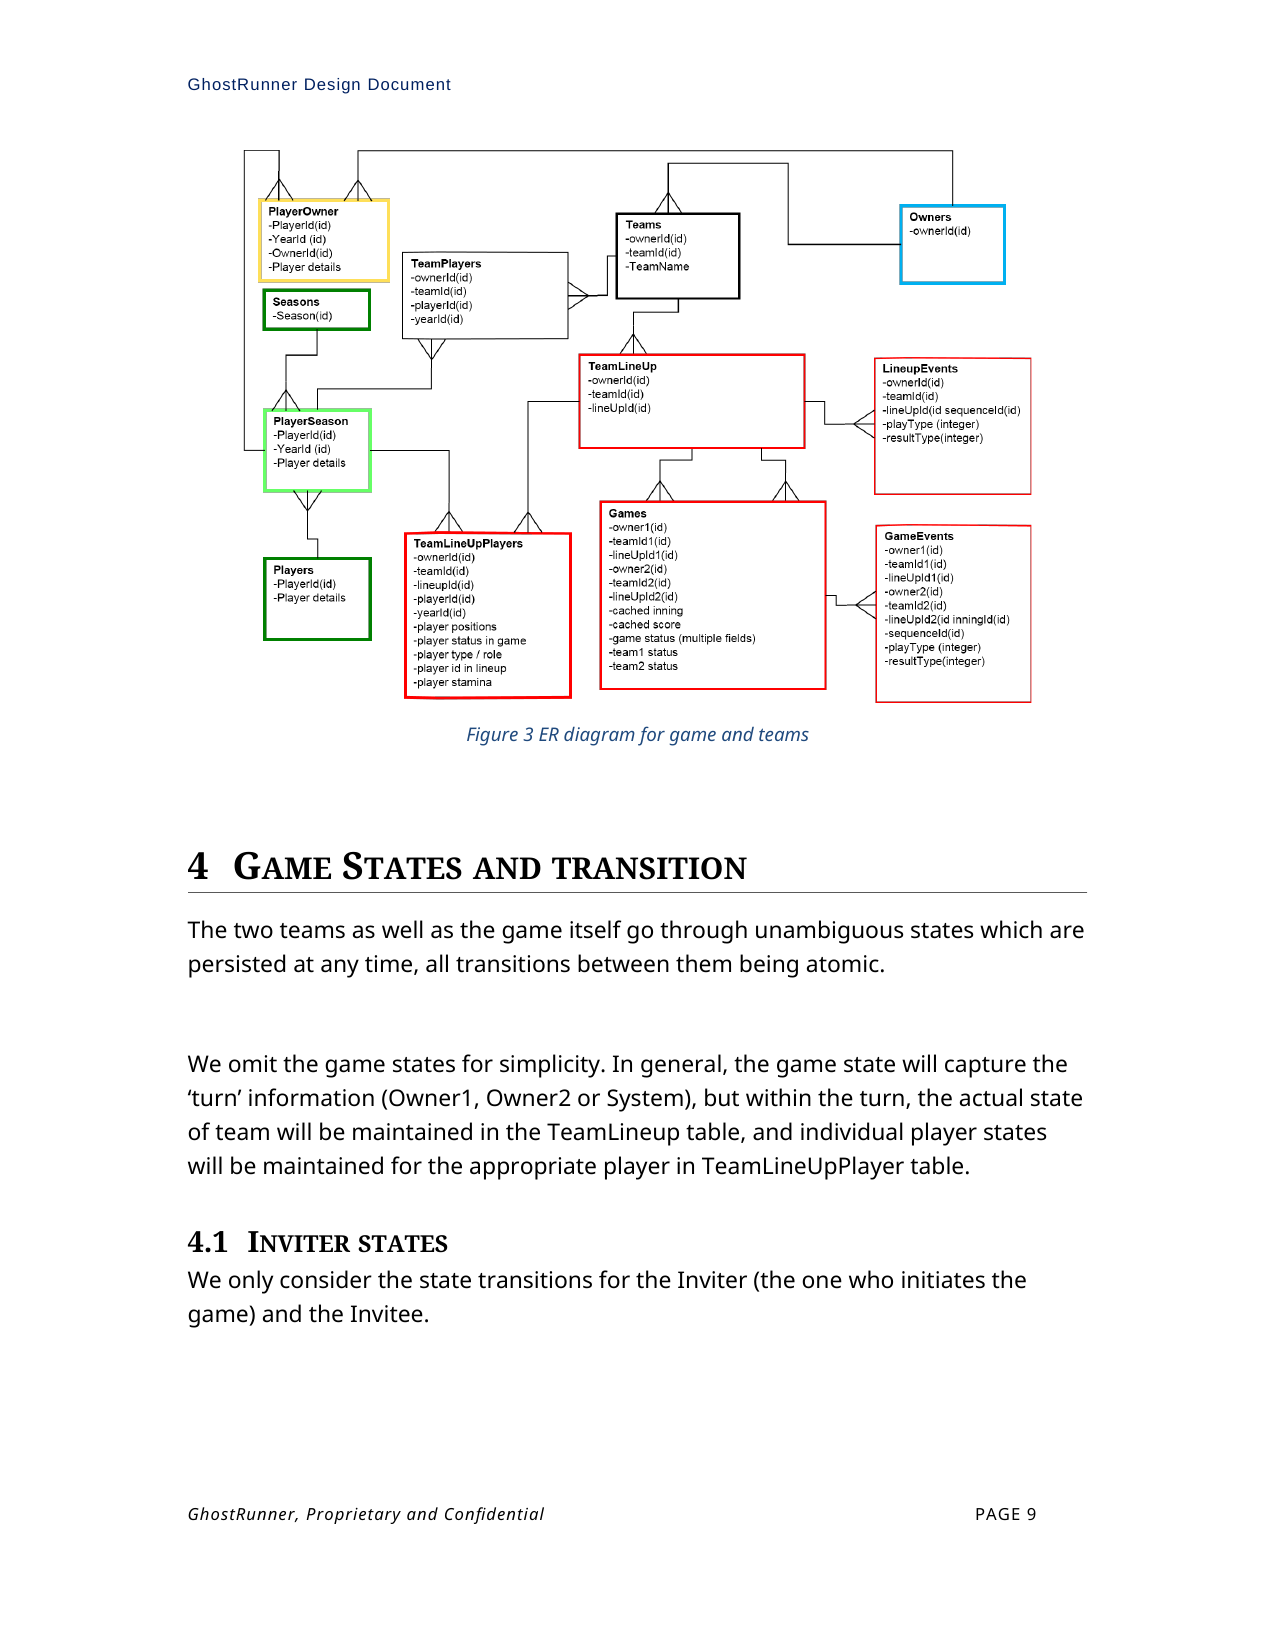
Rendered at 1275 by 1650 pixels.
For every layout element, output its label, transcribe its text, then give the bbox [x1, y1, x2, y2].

text We only consider the state transitions for the Inviter (the one who initiates the game) and the Invitee. [187, 1264, 1087, 1329]
text Figure ER diagram for game and teams [187, 721, 1087, 747]
subtitle Inviter states [187, 1221, 1087, 1261]
text The two teams as well as the game itself go through unambiguous states which are persisted at any time, all transitions between them being atomic. [187, 914, 1087, 979]
text We omit the game states for simplicity. In general, the game state will capture the ‘turn’ information (Owner1, Owner2 or System), but within the turn, the actual state of team will be maintained in the TeamLineup table, and individual player states will be maintained for the appropriate player in TeamLineUpPlayer table. [187, 1048, 1087, 1181]
picture [243, 150, 1032, 703]
subtitle Game States and transition [187, 839, 1087, 893]
